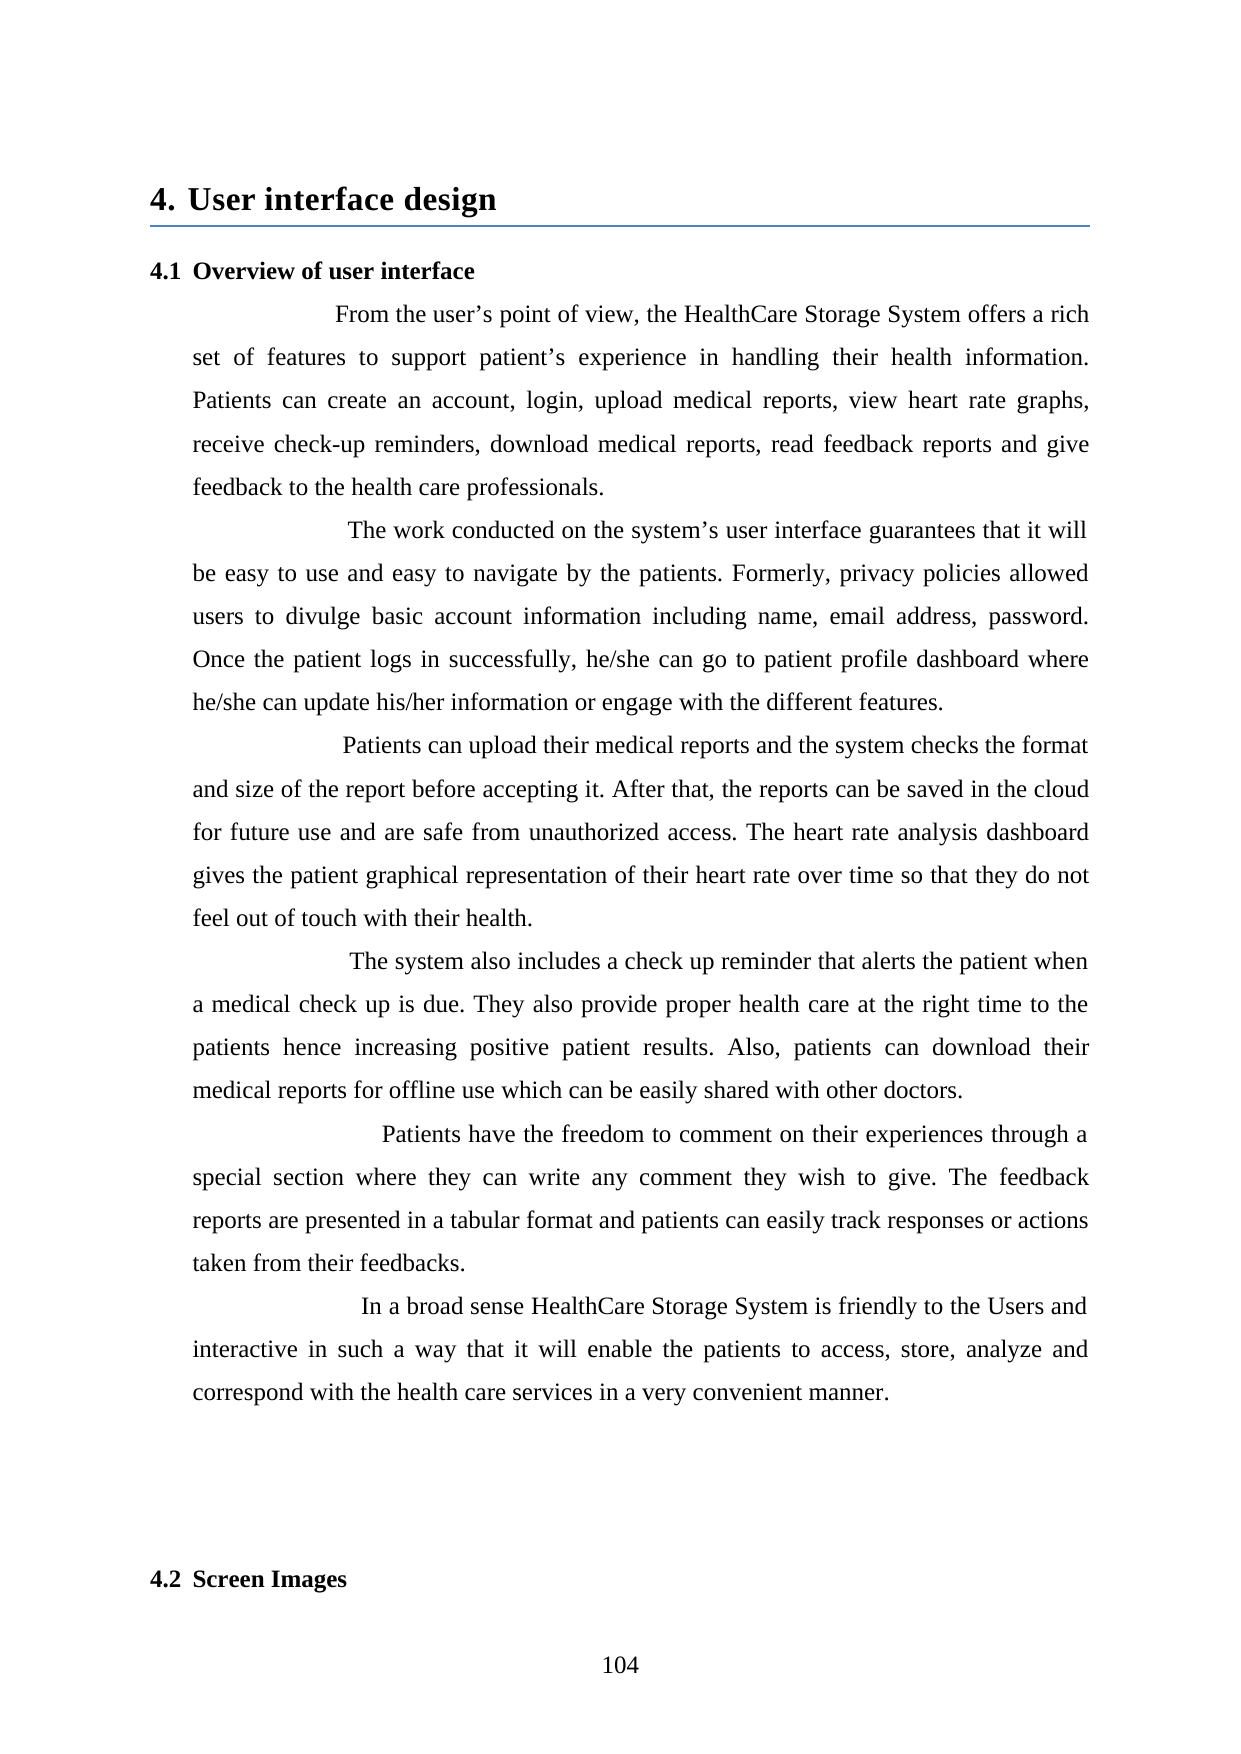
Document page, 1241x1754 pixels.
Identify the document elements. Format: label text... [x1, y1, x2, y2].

list The system also includes a check up reminder that alerts the patient when a medical check up is due. They also provide proper health care at the right time to the patients hence increasing positive patient results. Also, patients can download their medical reports for offline use which can be easily shared with other doctors. [192, 946, 1090, 1104]
list Patients can upload their medical reports and the system checks the format and size of the report before accepting it. After that, the reports can be saved in the cloud for future use and are safe from unauthorized access. The heart rate analysis dashboard gives the patient graphical representation of their heart rate over time so that they do not feel out of touch with their health. [192, 731, 1090, 932]
list Patients have the freedom to comment on their experiences through a special section where they can write any comment they wish to give. The feedback reports are presented in a tabular format and patients can easily track responses or actions taken from their feedbacks. [192, 1119, 1090, 1277]
list In a broad sense HealthCare Storage System is friendly to the Users and interactive in such a way that it will enable the patients to access, store, analyze and correspond with the health care services in a very convenient manner. [192, 1291, 1090, 1406]
list Screen Images [150, 1564, 1090, 1593]
list From the user’s point of view, the HealthCare Storage System offers a rich set of features to support patient’s experience in handling their health information. Patients can create an account, login, upload medical reports, view heart rate graphs, receive check-up reminders, download medical reports, read feedback reports and give feedback to the health care professionals. [192, 299, 1090, 501]
list Overview of user interface [150, 256, 1090, 285]
list User interface design [150, 179, 1090, 225]
list The work conducted on the system’s user interface guarantees that it will be easy to use and easy to navigate by the patients. Formerly, privacy policies allowed users to divulge basic account information including name, email address, password. Once the patient logs in successfully, he/she can go to patient profile dashboard where he/she can update his/her information or engage with the different features. [192, 515, 1090, 716]
